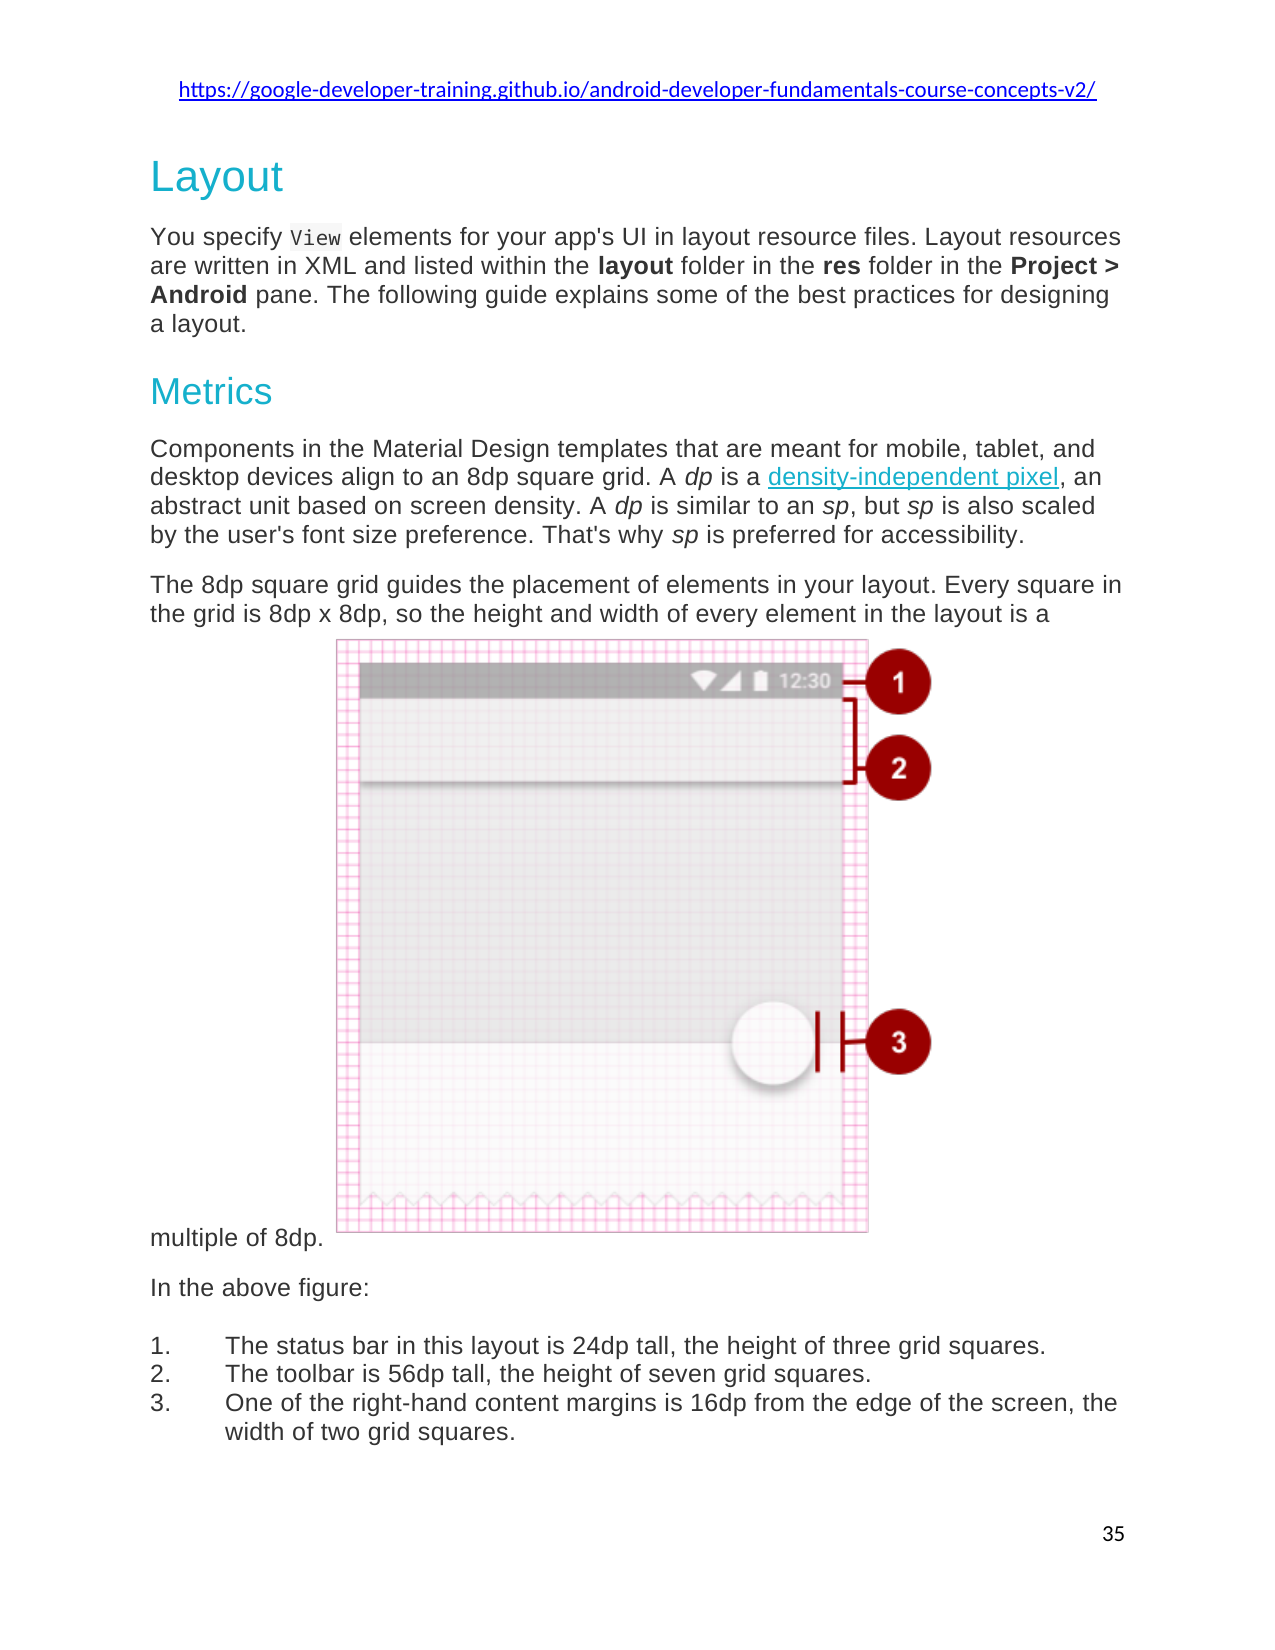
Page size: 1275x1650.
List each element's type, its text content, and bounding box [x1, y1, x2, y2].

list The status bar in this layout is 24dp tall, the height of three grid squares. [150, 1331, 1125, 1359]
list One of the right-hand content margins is 16dp from the edge of the screen, the width of two grid squares. [150, 1388, 1125, 1446]
picture [324, 627, 969, 1247]
text Components in the Material Design templates that are meant for mobile, tablet, and desktop devices align to an 8dp square grid. A dp is a density-independent pixel, an abstract unit based on screen density. A dp is similar to an sp, but sp is also scaled by the user's font size preference. That's why sp is preferred for accessibility. [150, 434, 1125, 549]
text You specify View elements for your app's UI in layout resource files. Layout resources are written in XML and listed within the layout folder in the res folder in the Project > Android pane. The following guide explains some of the best practices for designing a layout. [150, 222, 1125, 337]
text In the above figure: [150, 1273, 1125, 1301]
list The toolbar is 56dp tall, the height of seven grid squares. [150, 1359, 1125, 1388]
text Layout [150, 150, 1125, 200]
text Metrics [150, 369, 1125, 412]
